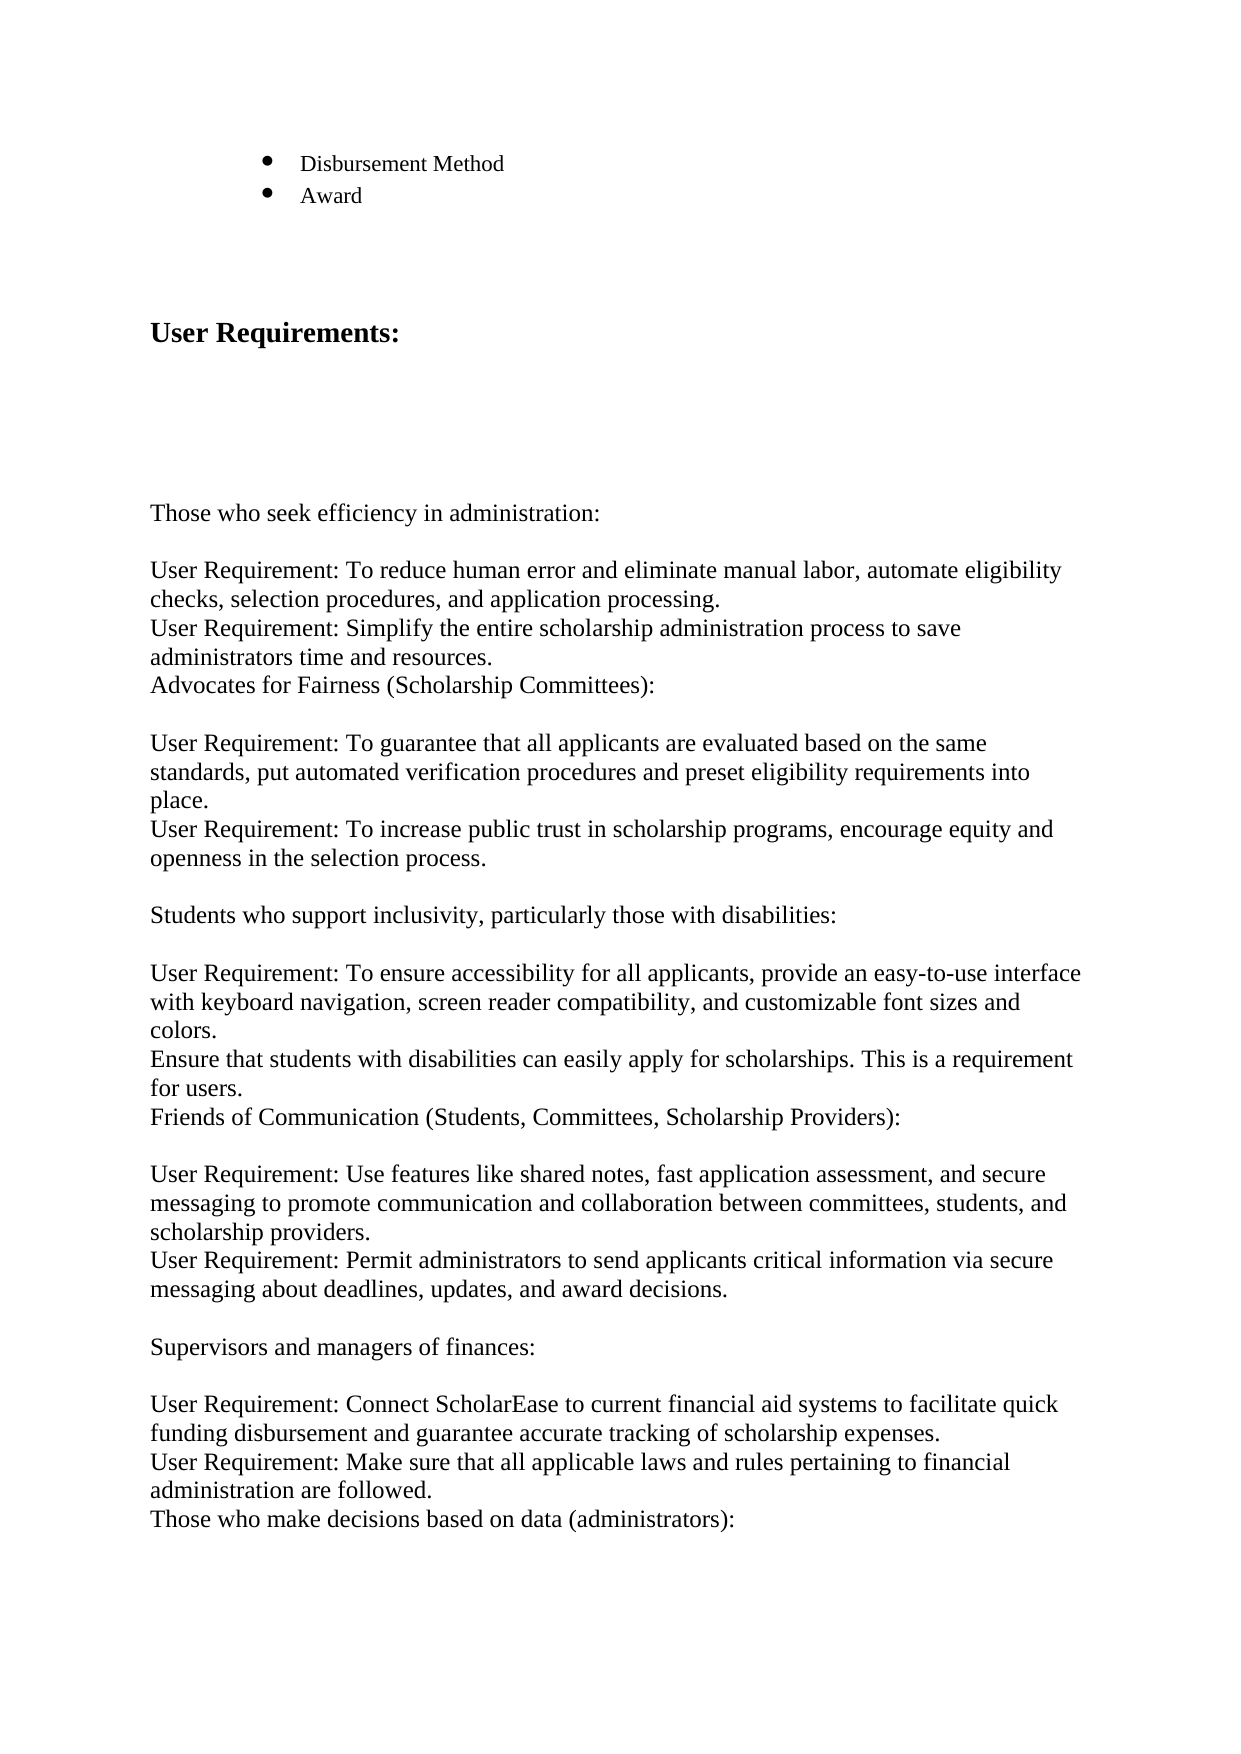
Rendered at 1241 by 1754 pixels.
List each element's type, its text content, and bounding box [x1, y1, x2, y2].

text Supervisors and managers of finances: [150, 1332, 1090, 1360]
text User Requirements: [150, 316, 942, 349]
list Award [262, 182, 1090, 209]
list Disbursement Method [262, 150, 1090, 178]
text User Requirement: Make sure that all applicable laws and rules pertaining to financial administration are followed. [150, 1447, 1090, 1504]
text Students who support inclusivity, particularly those with disabilities: User Requirement: To ensure accessibility for all applicants, provide an easy-to-use interface with keyboard navigation, screen reader compatibility, and customizable font sizes and colors. Ensure that students with disabilities can easily apply for scholarships. This is a requirement for users. Friends of Communication (Students, Committees, Scholarship Providers): User Requirement: Use features like shared notes, fast application assessment, and secure messaging to promote communication and collaboration between committees, students, and scholarship providers. User Requirement: Permit administrators to send applicants critical information via secure messaging about deadlines, updates, and award decisions. [150, 900, 1090, 1303]
text Those who seek efficiency in administration: User Requirement: To reduce human error and eliminate manual labor, automate eligibility checks, selection procedures, and application processing. User Requirement: Simplify the entire scholarship administration process to save administrators time and resources. Advocates for Fairness (Scholarship Committees): User Requirement: To guarantee that all applicants are evaluated based on the same standards, put automated verification procedures and preset eligibility requirements into place. User Requirement: To increase public trust in scholarship programs, encourage equity and openness in the selection process. [150, 498, 1090, 872]
text Those who make decisions based on data (administrators): [150, 1504, 1090, 1533]
text User Requirement: Connect ScholarEase to current financial aid systems to facilitate quick funding disbursement and guarantee accurate tracking of scholarship expenses. [150, 1389, 1090, 1447]
